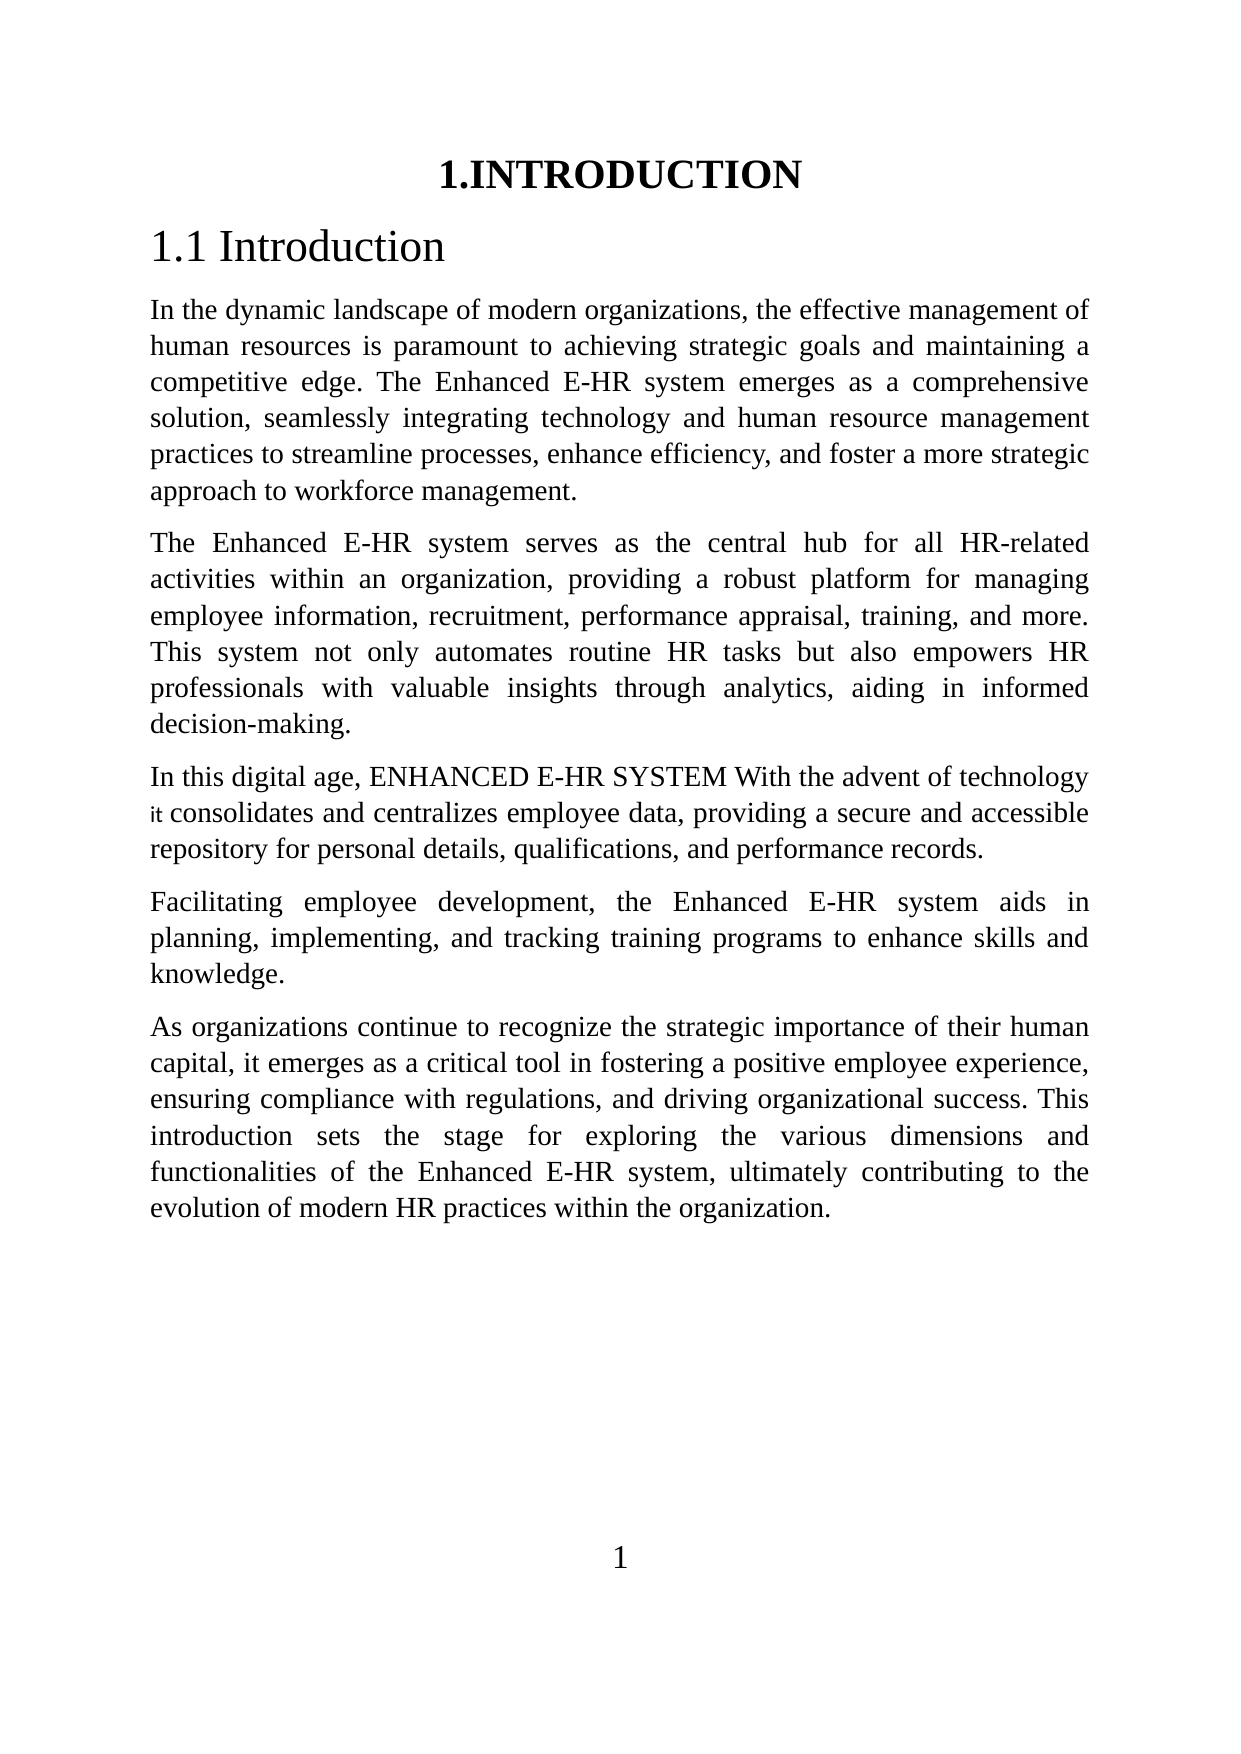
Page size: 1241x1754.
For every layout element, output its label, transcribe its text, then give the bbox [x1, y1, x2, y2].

text The Enhanced E-HR system serves as the central hub for all HR-related activities within an organization, providing a robust platform for managing employee information, recruitment, performance appraisal, training, and more. This system not only automates routine HR tasks but also empowers HR professionals with valuable insights through analytics, aiding in informed decision-making. [150, 525, 1090, 740]
text 1.1 Introduction [150, 218, 1090, 271]
text As organizations continue to recognize the strategic importance of their human capital, it emerges as a critical tool in fostering a positive employee experience, ensuring compliance with regulations, and driving organizational success. This introduction sets the stage for exploring the various dimensions and functionalities of the Enhanced E-HR system, ultimately contributing to the evolution of modern HR practices within the organization. [150, 1009, 1090, 1223]
text In the dynamic landscape of modern organizations, the effective management of human resources is paramount to achieving strategic goals and maintaining a competitive edge. The Enhanced E-HR system emerges as a comprehensive solution, seamlessly integrating technology and human resource management practices to streamline processes, enhance efficiency, and foster a more strategic approach to workforce management. [150, 292, 1090, 506]
text 1.INTRODUCTION [150, 150, 1090, 198]
text Facilitating employee development, the Enhanced E-HR system aids in planning, implementing, and tracking training programs to enhance skills and knowledge. [150, 884, 1090, 990]
text In this digital age, ENHANCED E-HR SYSTEM With the advent of technology it consolidates and centralizes employee data, providing a secure and accessible repository for personal details, qualifications, and performance records. [150, 759, 1090, 865]
text 1 [150, 1537, 1090, 1575]
